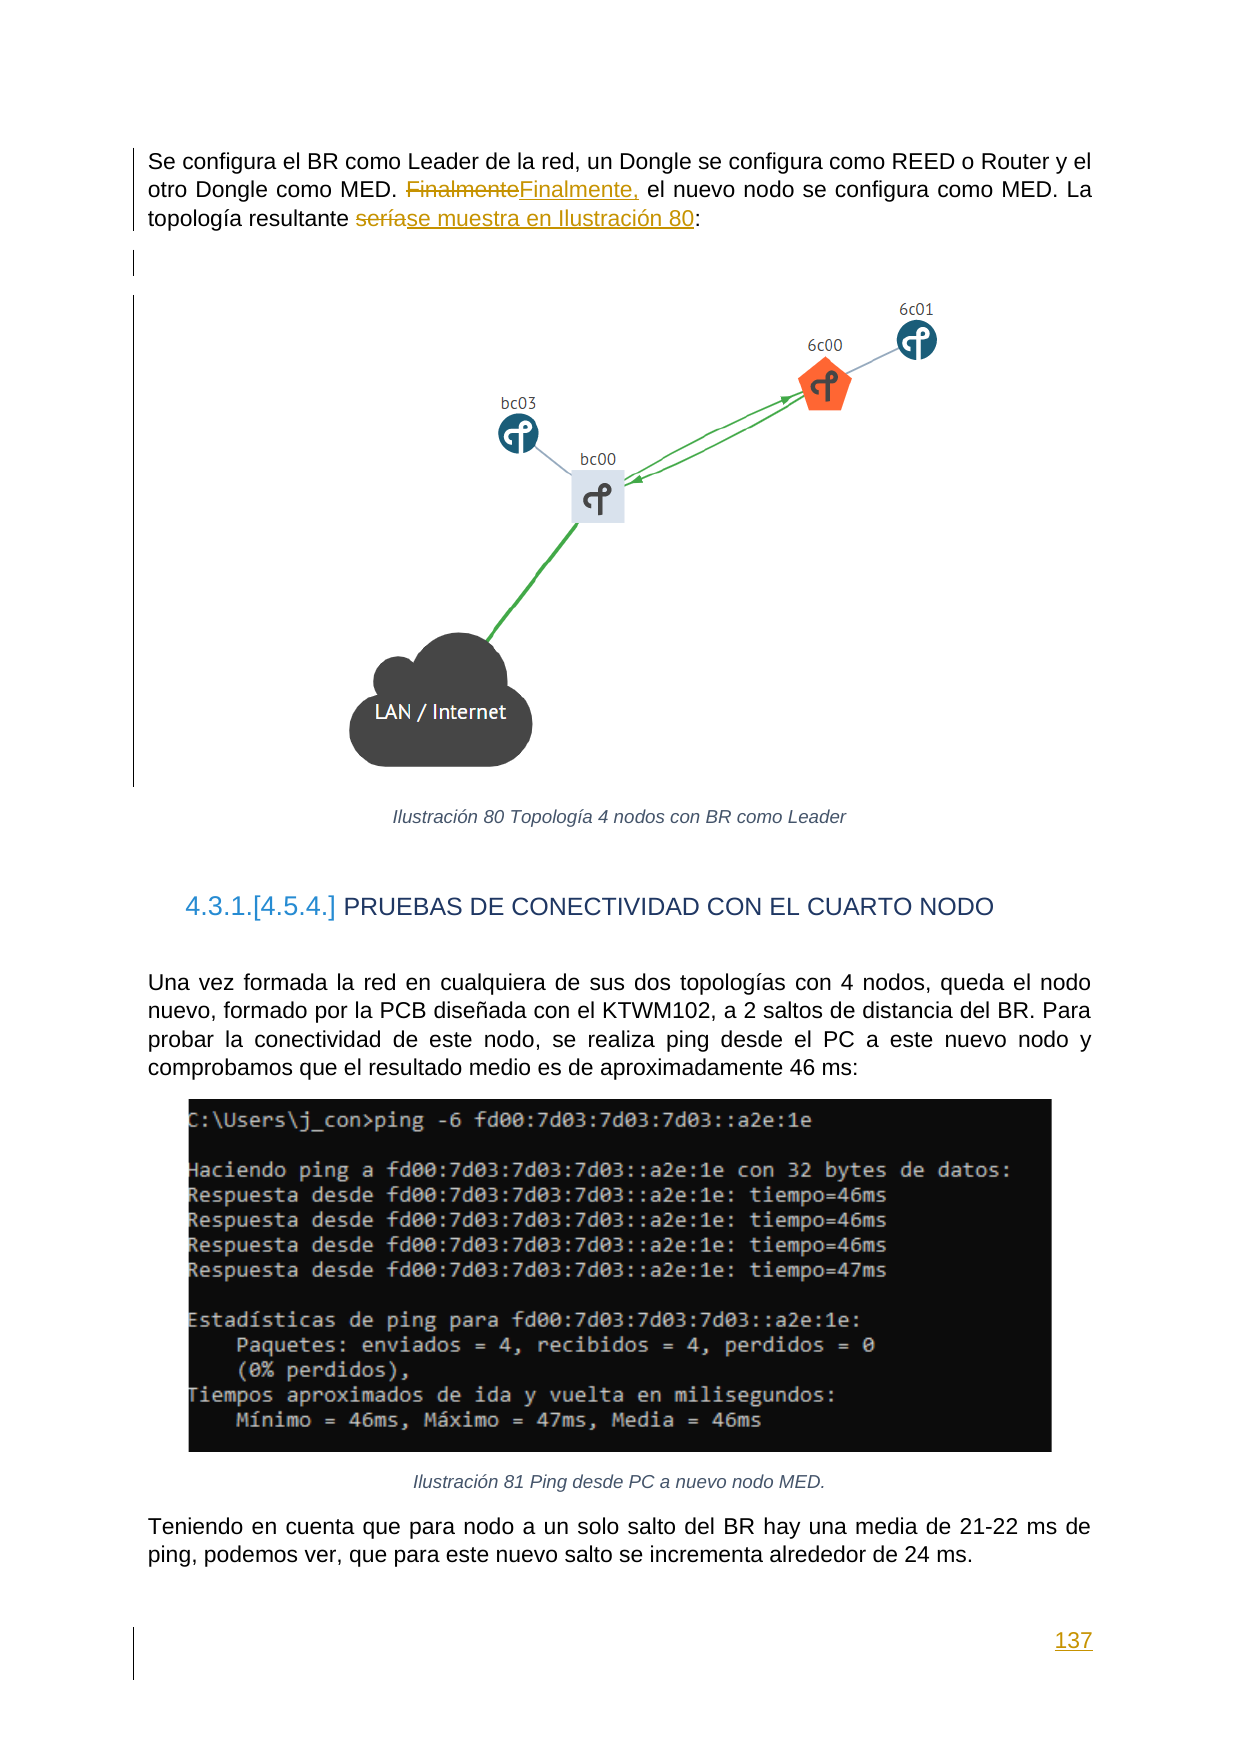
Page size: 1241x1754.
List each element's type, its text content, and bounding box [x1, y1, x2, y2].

picture [283, 294, 957, 787]
text Ilustración Ping desde PC a nuevo nodo MED. [148, 1471, 1092, 1492]
text Se configura el BR como Leader de la red, un Dongle se configura como REED o Router y el otro Dongle como MED. el nuevo nodo se configura como MED. La topología resultante : [148, 148, 1092, 231]
subtitle PRUEBAS DE CONECTIVIDAD CON EL CUARTO NODO [185, 890, 1092, 921]
picture [188, 1099, 1052, 1452]
text Una vez formada la red en cualquiera de sus dos topologías con 4 nodos, queda el nodo nuevo, formado por la PCB diseñada con el KTWM102, a 2 saltos de distancia del BR. Para probar la conectividad de este nodo, se realiza ping desde el PC a este nuevo nodo y comprobamos que el resultado medio es de aproximadamente 46 ms: [148, 969, 1092, 1081]
text Teniendo en cuenta que para nodo a un solo salto del BR hay una media de 21-22 ms de ping, podemos ver, que para este nuevo salto se incrementa alrededor de 24 ms. [148, 1513, 1092, 1568]
text Ilustración Topología 4 nodos con BR como Leader [148, 805, 1092, 827]
